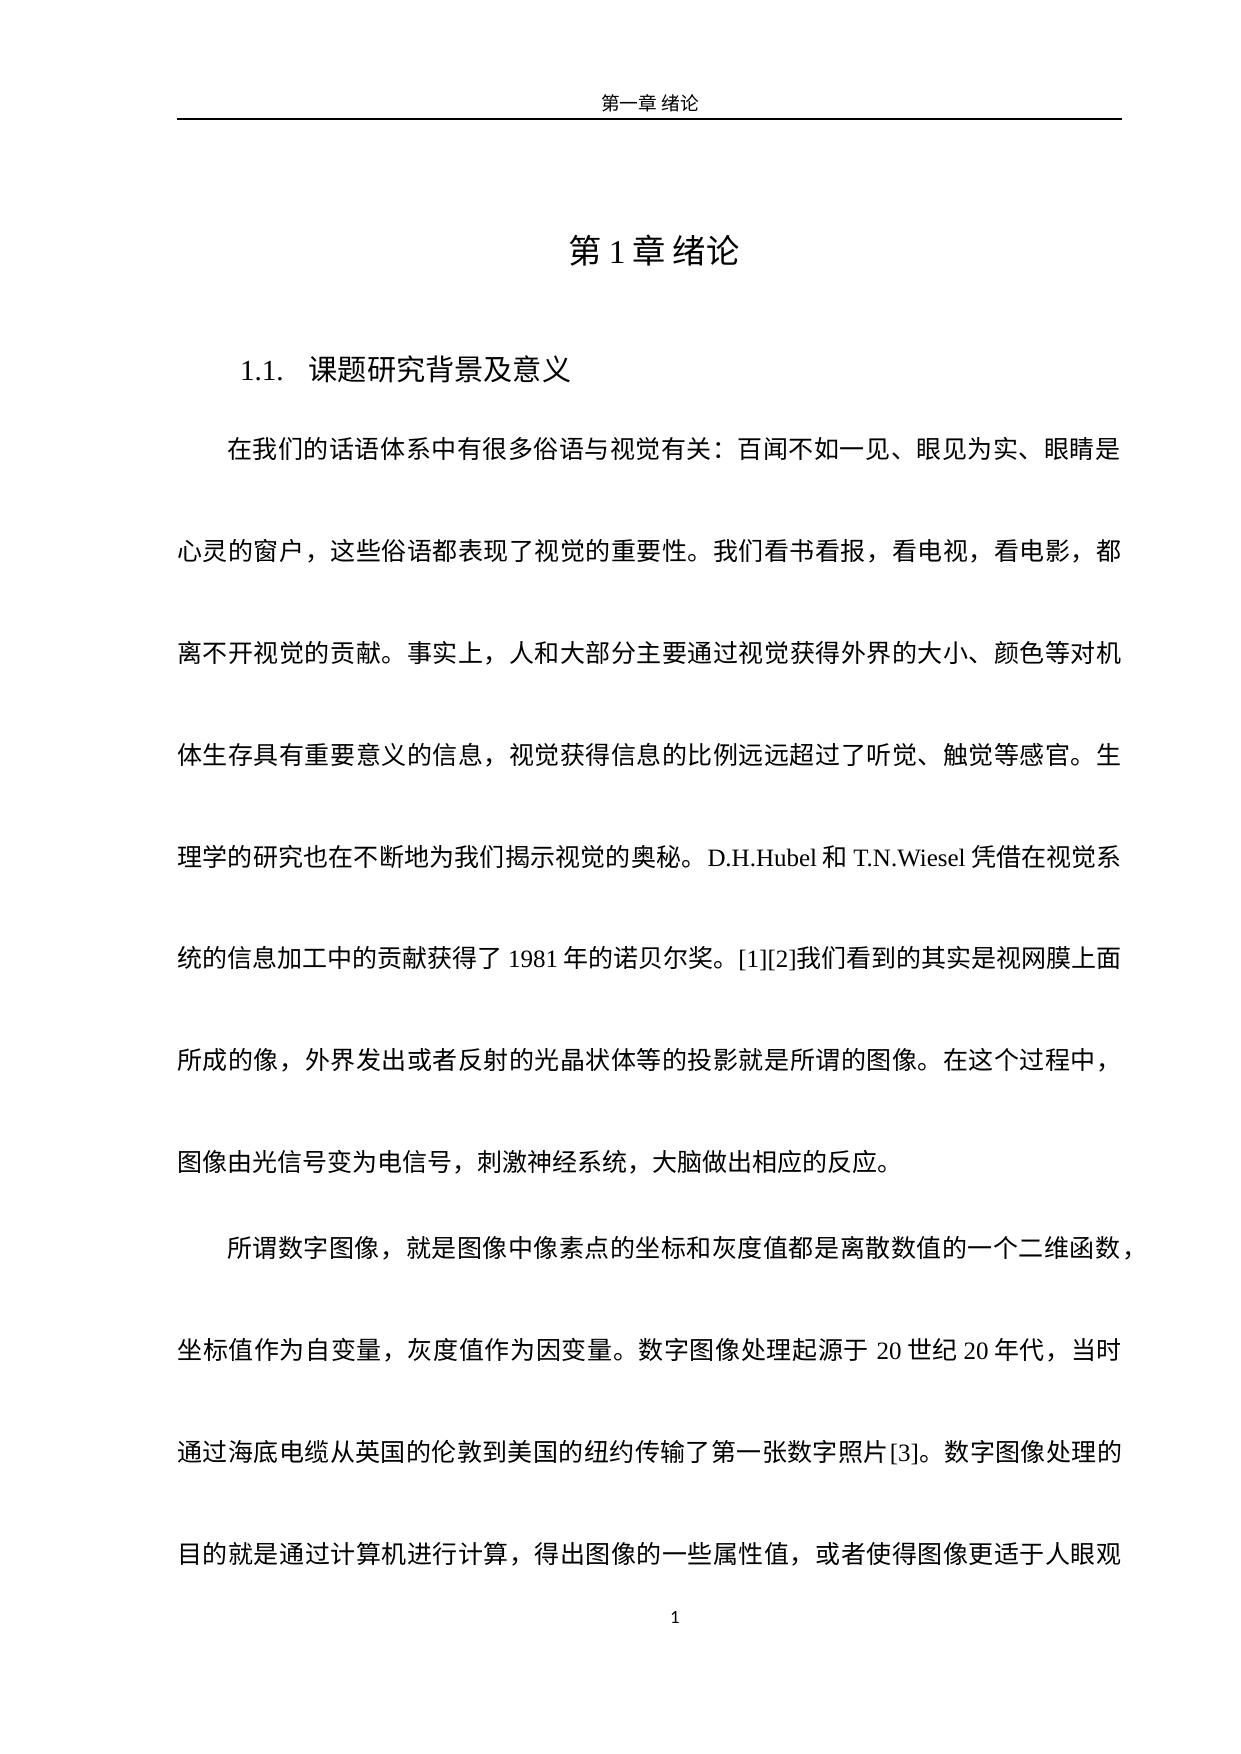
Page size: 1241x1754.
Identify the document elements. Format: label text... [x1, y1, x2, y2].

subtitle 第1章 绪论 [177, 215, 1122, 283]
text 在我们的话语体系中有很多俗语与视觉有关：百闻不如一见、眼见为实、眼睛是心灵的窗户，这些俗语都表现了视觉的重要性。我们看书看报，看电视，看电影，都离不开视觉的贡献。事实上，人和大部分主要通过视觉获得外界的大小、颜色等对机体生存具有重要意义的信息，视觉获得信息的比例远远超过了听觉、触觉等感官。生理学的研究也在不断地为我们揭示视觉的奥秘。D.H.Hubel和 T.N.Wiesel凭借在视觉系统的信息加工中的贡献获得了1981年的诺贝尔奖。[1][2]我们看到的其实是视网膜上面所成的像，外界发出或者反射的光晶状体等的投影就是所谓的图像。在这个过程中，图像由光信号变为电信号，刺激神经系统，大脑做出相应的反应。 [177, 414, 1122, 1195]
subtitle 课题研究背景及意义 [240, 333, 1122, 401]
